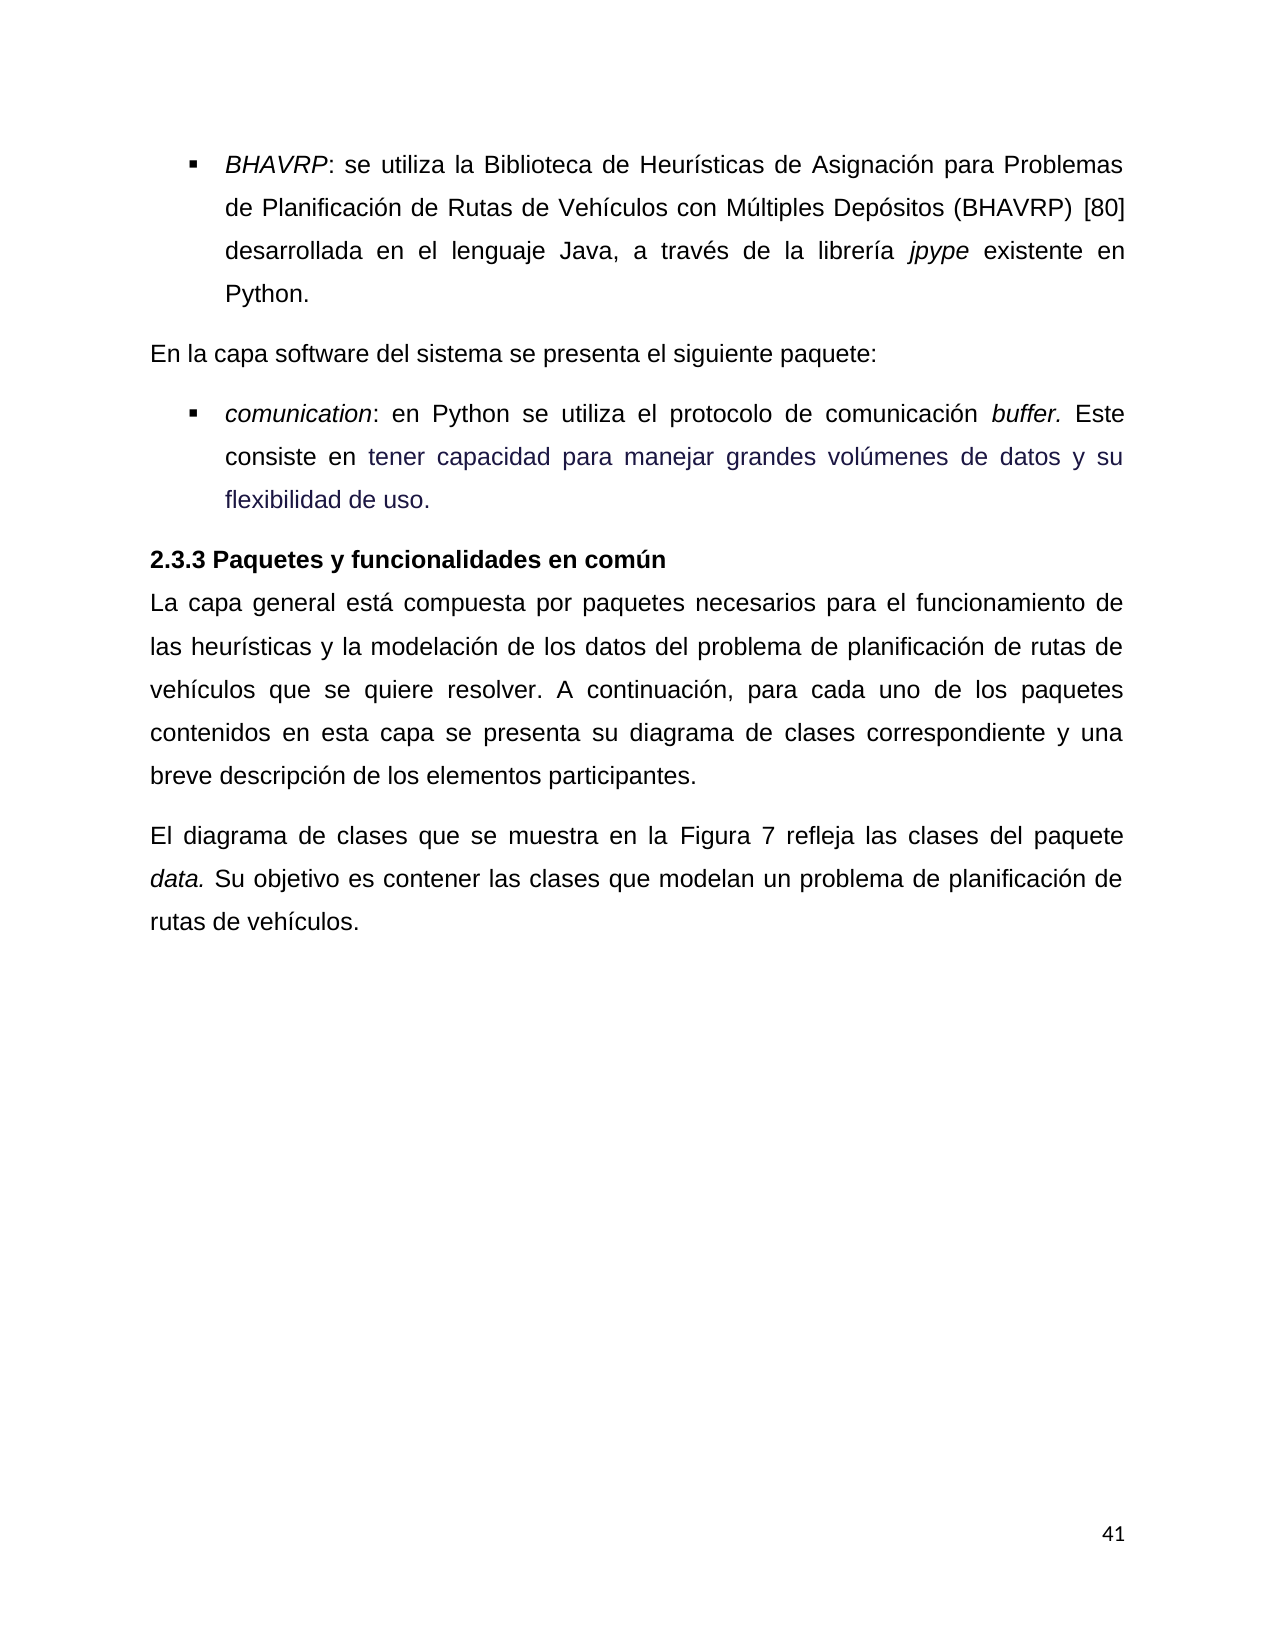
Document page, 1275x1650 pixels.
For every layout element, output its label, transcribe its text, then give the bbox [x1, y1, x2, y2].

list BHAVRP: se utiliza la Biblioteca de Heurísticas de Asignación para Problemas de Planificación de Rutas de Vehículos con Múltiples Depósitos (BHAVRP) [80] desarrollada en el lenguaje Java, a través de la librería jpype existente en Python. [187, 150, 1125, 308]
text El diagrama de clases que se muestra en la Figura 7 refleja las clases del paquete data. Su objetivo es contener las clases que modelan un problema de planificación de rutas de vehículos. [150, 821, 1125, 936]
subtitle 2.3.3 Paquetes y funcionalidades en común [150, 545, 1125, 574]
list comunication: en Python se utiliza el protocolo de comunicación buffer. Este consiste en tener capacidad para manejar grandes volúmenes de datos y su flexibilidad de uso. [187, 399, 1125, 514]
text La capa general está compuesta por paquetes necesarios para el funcionamiento de las heurísticas y la modelación de los datos del problema de planificación de rutas de vehículos que se quiere resolver. A continuación, para cada uno de los paquetes contenidos en esta capa se presenta su diagrama de clases correspondiente y una breve descripción de los elementos participantes. [150, 588, 1125, 789]
text En la capa software del sistema se presenta el siguiente paquete: [150, 339, 1125, 368]
